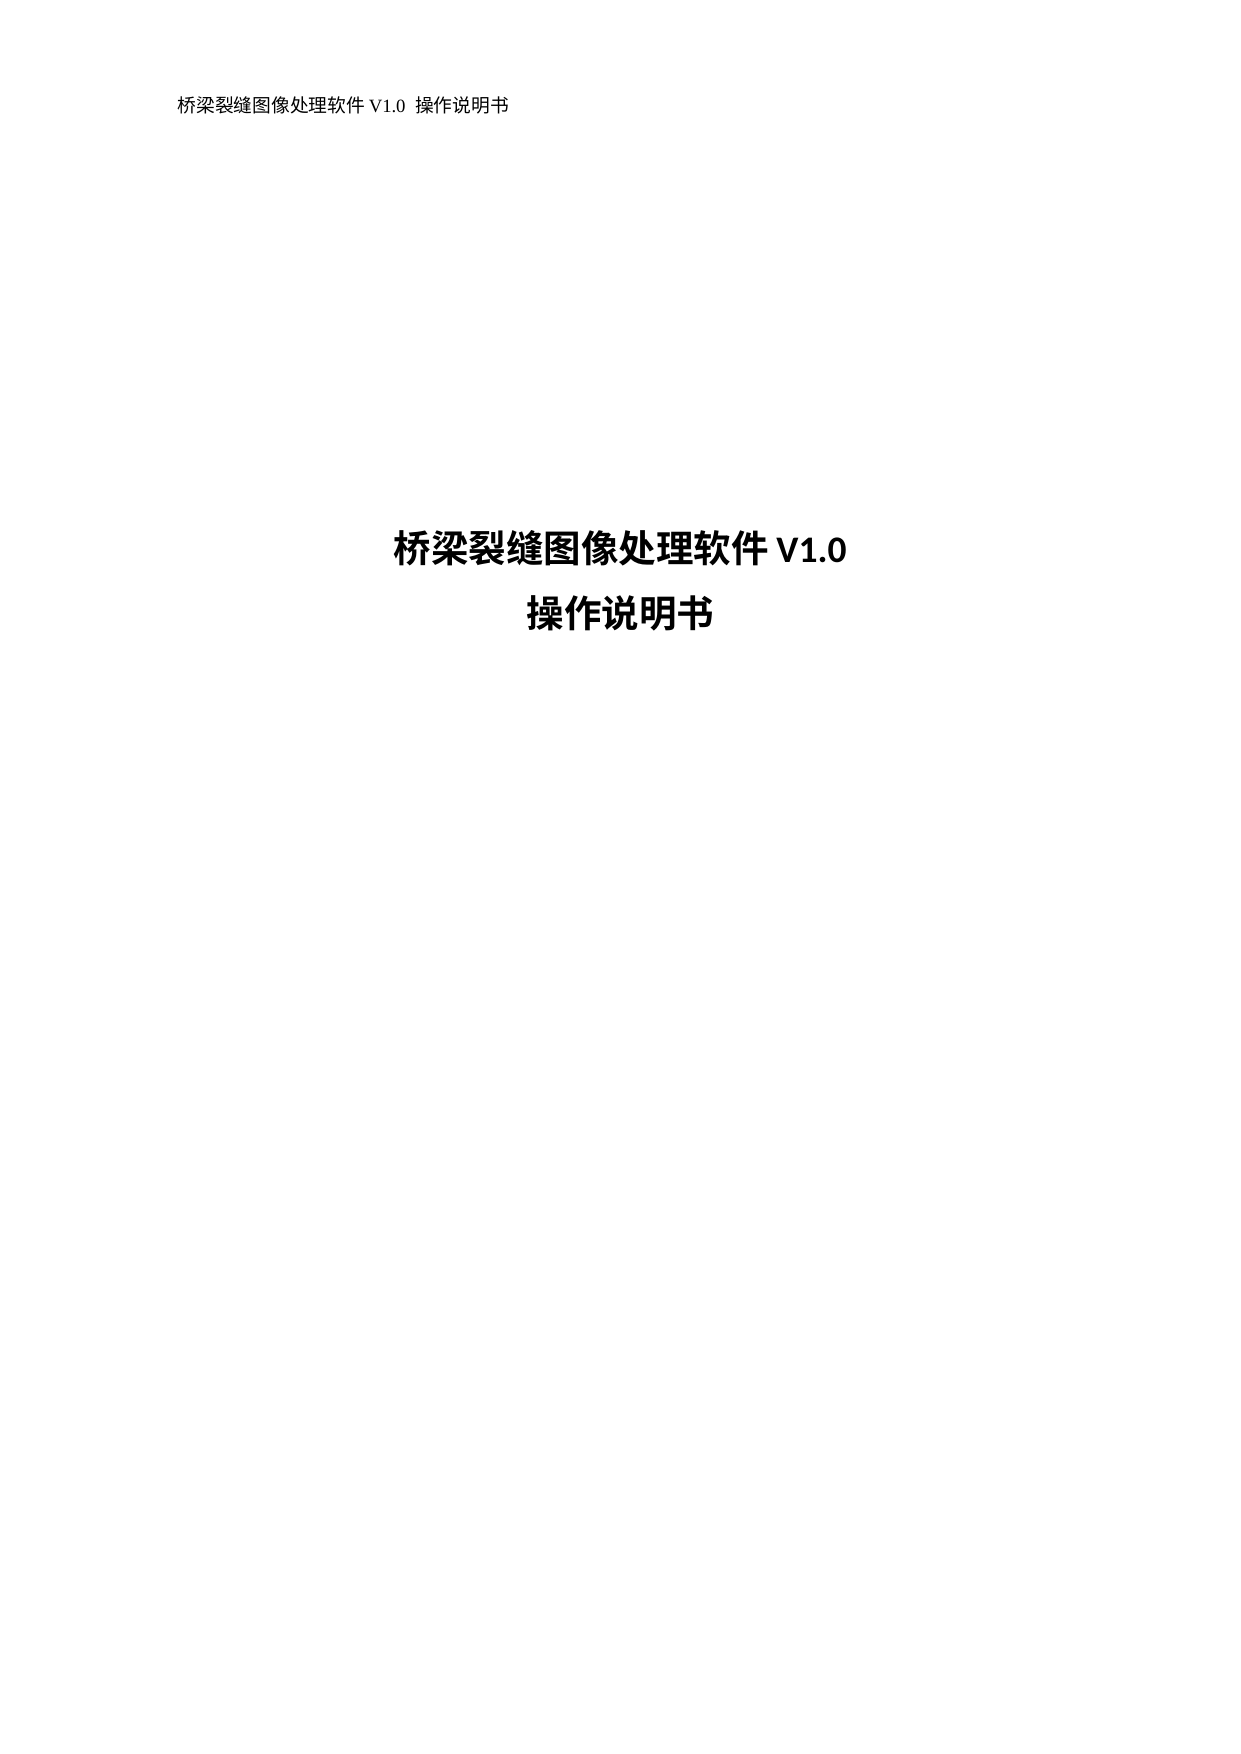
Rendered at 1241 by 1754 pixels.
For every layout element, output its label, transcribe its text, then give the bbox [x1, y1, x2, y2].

list 操作说明书 [177, 579, 1063, 644]
list 桥梁裂缝图像处理软件V1.0 [177, 514, 1063, 579]
